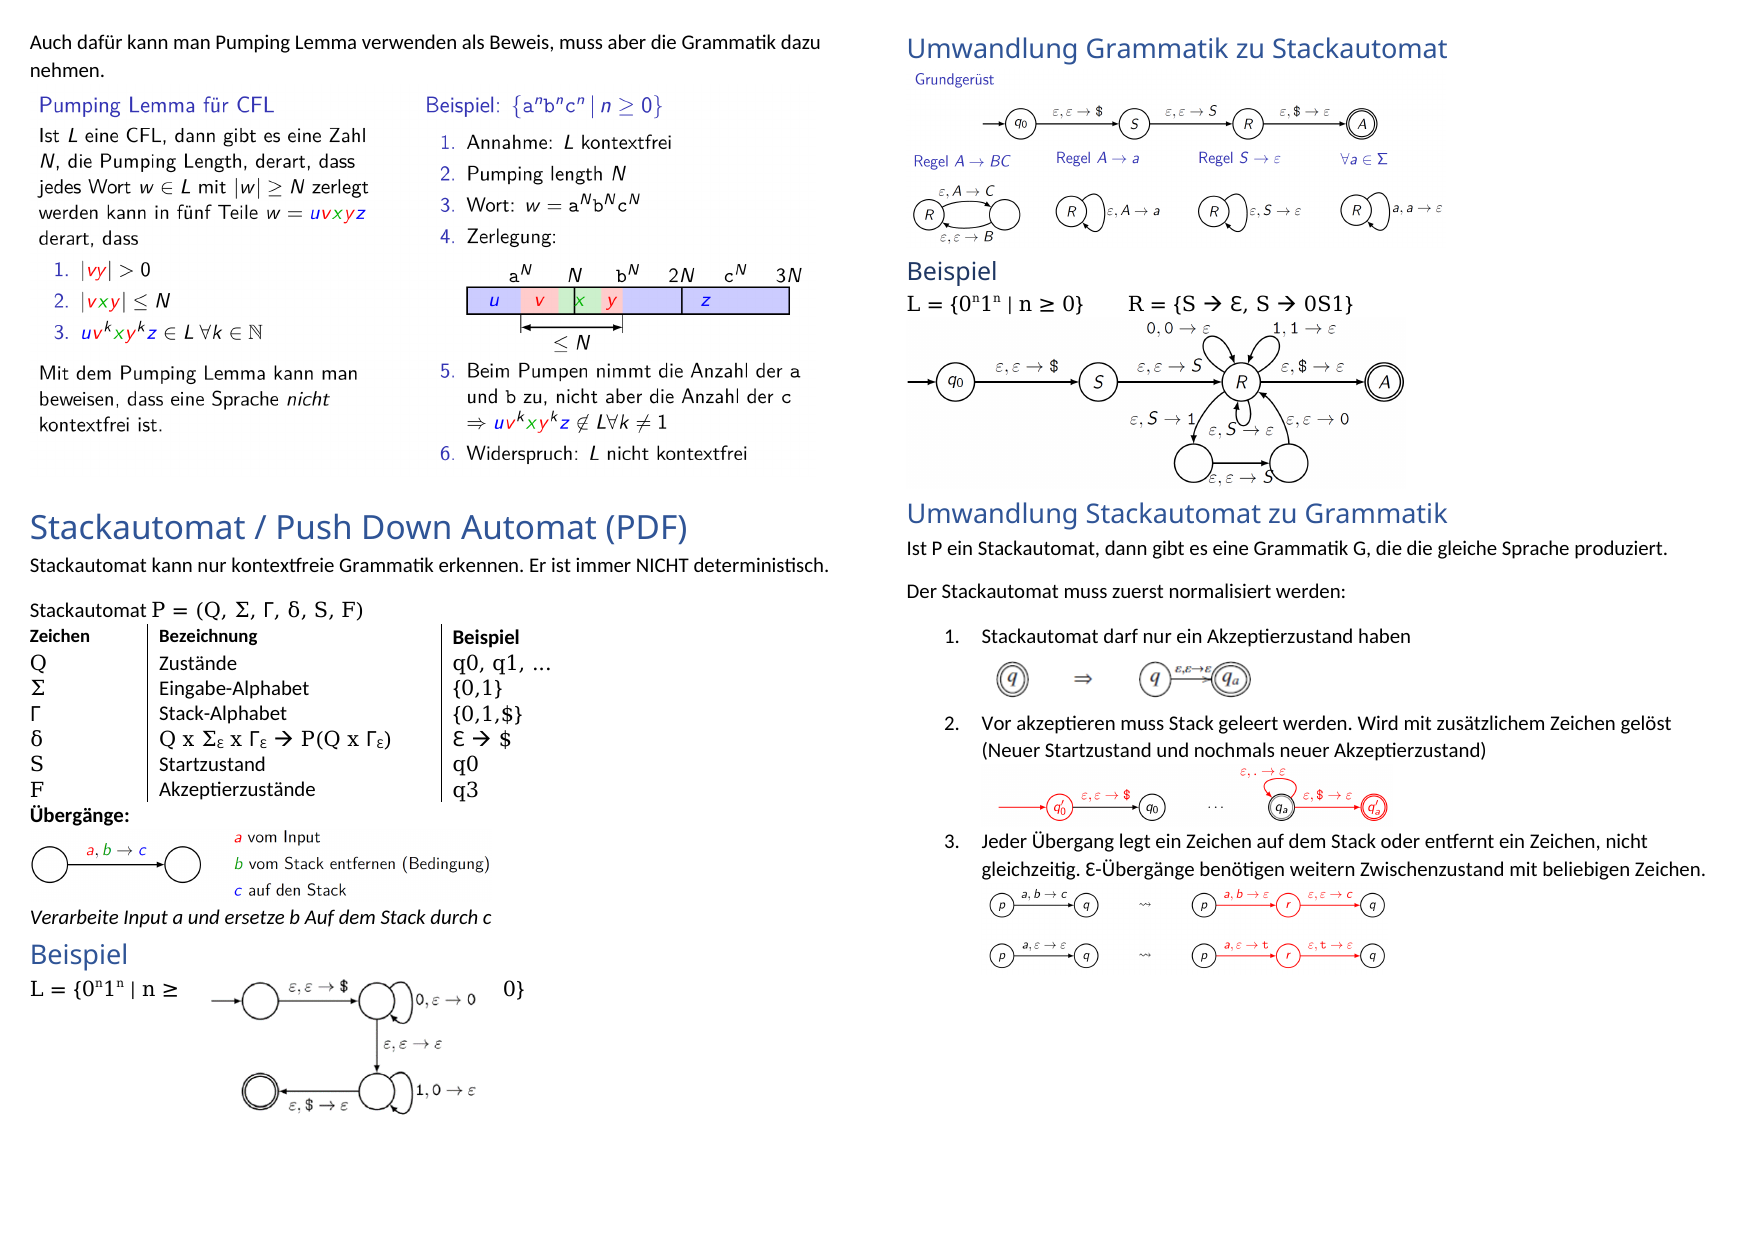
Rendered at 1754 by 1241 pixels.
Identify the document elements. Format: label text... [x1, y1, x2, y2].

table_cell Г [18, 701, 147, 726]
table_cell F [18, 776, 147, 802]
table_cell Q [18, 650, 147, 675]
text L = {0n1n | n ≥ 0} [484, 975, 847, 1028]
text L = {0n1n | n ≥ 0} [29, 975, 202, 1028]
picture [202, 973, 484, 1127]
table_header Beispiel [442, 624, 652, 650]
table_cell Startzustand [148, 751, 441, 776]
subtitle Umwandlung Stackautomat zu Grammatik [906, 495, 1724, 532]
table_cell {0,1,$} [442, 701, 652, 726]
picture [29, 829, 492, 902]
picture [906, 317, 1407, 489]
table_cell Zustände [148, 650, 441, 675]
text Der Stackautomat muss zuerst normalisiert werden: [906, 579, 1724, 604]
table_header Bezeichnung [148, 624, 441, 650]
subtitle Beispiel [29, 936, 847, 972]
picture [981, 883, 1388, 975]
table_cell q0 [442, 751, 652, 776]
subtitle Umwandlung Grammatik zu Stackautomat [906, 29, 1724, 66]
table_cell Eingabe-Alphabet [148, 675, 441, 701]
table_cell Ɛ $ [442, 726, 652, 751]
picture [29, 84, 817, 477]
picture [981, 650, 1266, 708]
table_cell {0,1} [442, 675, 652, 701]
table_cell Σ [18, 675, 147, 701]
table_header Zeichen [18, 624, 147, 650]
subtitle Beispiel [906, 254, 1724, 288]
text Stackautomat kann nur kontextfreie Grammatik erkennen. Er ist immer NICHT deterministisch. [29, 552, 847, 578]
table_cell δ [18, 726, 147, 751]
text L = {0n1n | n ≥ 0} R = {S Ɛ, S 0S1} [906, 291, 1724, 316]
table_cell Q x ΣƐ x ГƐ P(Q x ГƐ) [148, 726, 441, 751]
picture [906, 69, 1447, 248]
subtitle Stackautomat / Push Down Automat (PDF) [29, 503, 847, 549]
table_cell Stack-Alphabet [148, 701, 441, 726]
table_cell q3 [442, 776, 652, 802]
text Ist P ein Stackautomat, dann gibt es eine Grammatik G, die die gleiche Sprache produziert. [906, 535, 1724, 560]
list Vor akzeptieren muss Stack geleert werden. Wird mit zusätzlichem Zeichen gelöst (Neuer Startzustand und nochmals neuer Akzeptierzustand) [944, 710, 1724, 763]
table_cell q0, q1, ... [442, 650, 652, 675]
table_cell Akzeptierzustände [148, 776, 441, 802]
table_cell S [18, 751, 147, 776]
picture [981, 764, 1393, 827]
text Stackautomat P = (Q, Σ, Г, δ, S, F) [29, 596, 847, 622]
list Stackautomat darf nur ein Akzeptierzustand haben [944, 623, 1724, 708]
